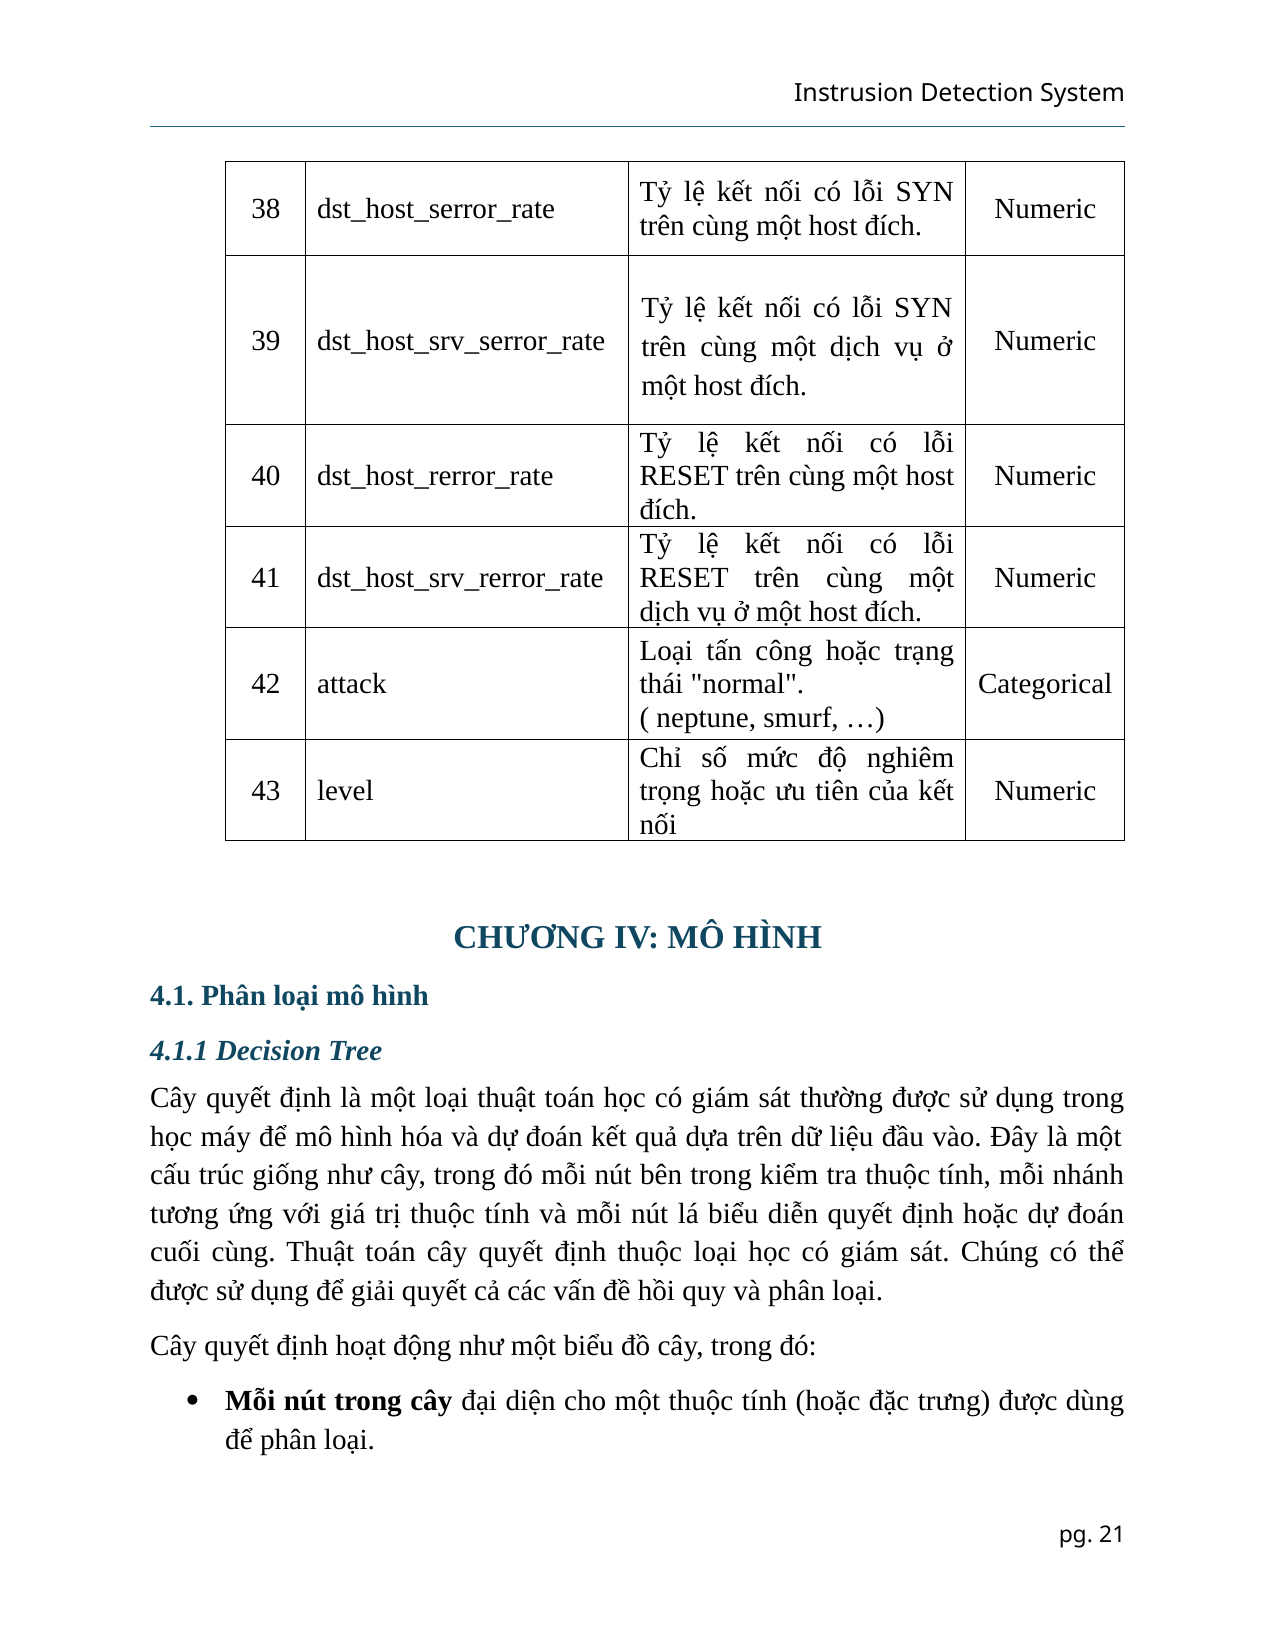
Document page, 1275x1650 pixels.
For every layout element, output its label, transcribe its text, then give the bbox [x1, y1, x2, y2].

subtitle 4.1.1 Decision Tree [150, 1033, 1125, 1067]
table_cell attack [306, 628, 628, 739]
list Mỗi nút trong cây đại diện cho một thuộc tính (hoặc đặc trưng) được dùng để phân loại. [187, 1383, 1125, 1456]
table_cell dst_host_serror_rate [306, 162, 628, 254]
table_cell Chỉ số mức độ nghiêm trọng hoặc ưu tiên của kết nối [629, 740, 965, 840]
table_cell Numeric [966, 740, 1124, 840]
table_cell 40 [226, 425, 305, 526]
table_cell Tỷ lệ kết nối có lỗi RESET trên cùng một host đích. [629, 425, 965, 526]
table_cell Tỷ lệ kết nối có lỗi RESET trên cùng một dịch vụ ở một host đích. [629, 527, 965, 627]
table_cell dst_host_srv_rerror_rate [306, 527, 628, 627]
table_cell 38 [226, 162, 305, 254]
subtitle 4.1. Phân loại mô hình [150, 978, 1125, 1012]
text Cây quyết định là một loại thuật toán học có giám sát thường được sử dụng trong học máy để mô hình hóa và dự đoán kết quả dựa trên dữ liệu đầu vào. Đây là một cấu trúc giống như cây, trong đó mỗi nút bên trong kiểm tra thuộc tính, mỗi nhánh tương ứng với giá trị thuộc tính và mỗi nút lá biểu diễn quyết định hoặc dự đoán cuối cùng. Thuật toán cây quyết định thuộc loại học có giám sát. Chúng có thể được sử dụng để giải quyết cả các vấn đề hồi quy và phân loại. [150, 1080, 1125, 1306]
table_cell 39 [226, 256, 305, 424]
table_cell Numeric [966, 256, 1124, 424]
subtitle CHƯƠNG IV: MÔ HÌNH [150, 917, 1125, 956]
table_cell dst_host_rerror_rate [306, 425, 628, 526]
table_cell [629, 256, 965, 424]
table_cell Tỷ lệ kết nối có lỗi SYN trên cùng một host đích. [629, 162, 965, 254]
table_cell 43 [226, 740, 305, 840]
table_cell 42 [226, 628, 305, 739]
table_cell level [306, 740, 628, 840]
table_cell dst_host_srv_serror_rate [306, 256, 628, 424]
table_cell Categorical [966, 628, 1124, 739]
table_cell Loại tấn công hoặc trạng thái "normal". ( neptune, smurf, …) [629, 628, 965, 739]
table_cell Numeric [966, 527, 1124, 627]
table_cell 41 [226, 527, 305, 627]
table_cell Numeric [966, 425, 1124, 526]
table_cell Numeric [966, 162, 1124, 254]
text Cây quyết định hoạt động như một biểu đồ cây, trong đó: [150, 1328, 1125, 1362]
